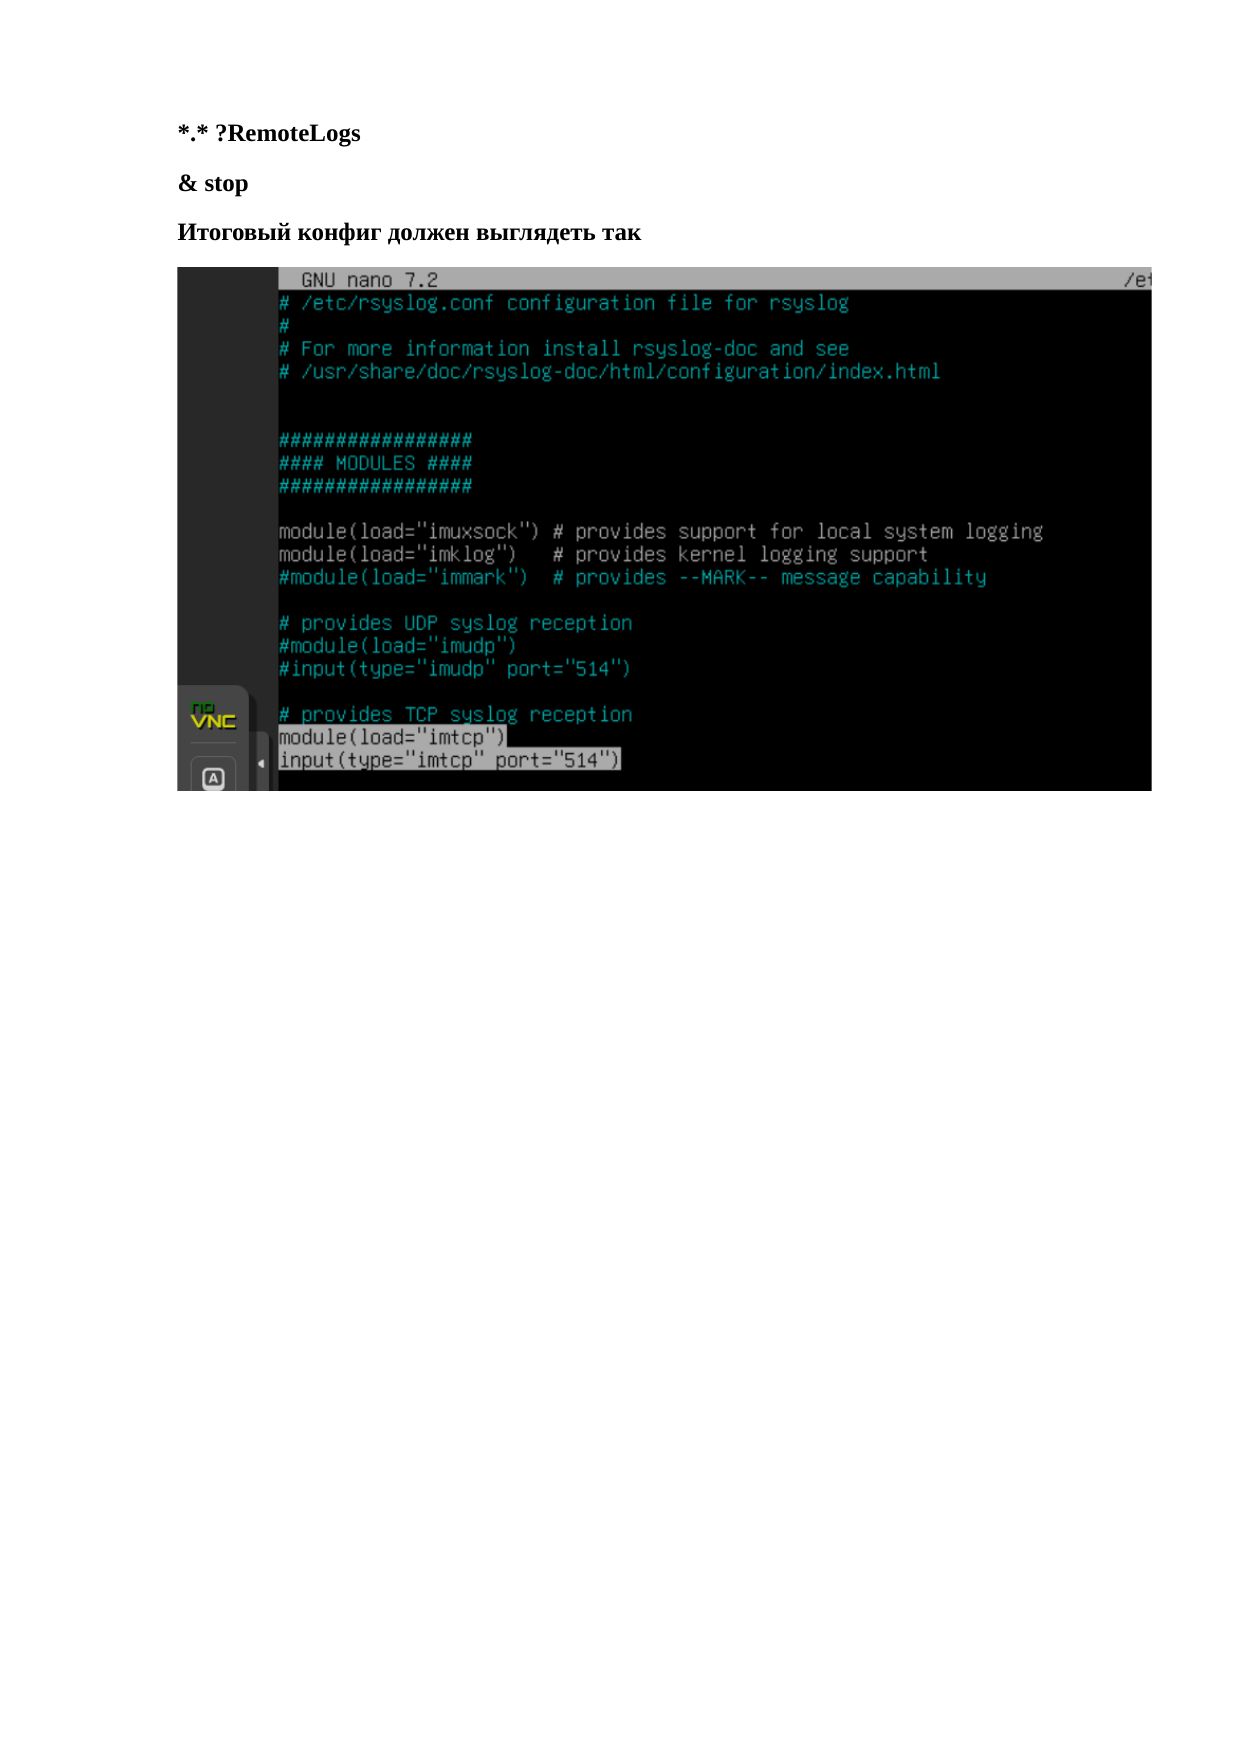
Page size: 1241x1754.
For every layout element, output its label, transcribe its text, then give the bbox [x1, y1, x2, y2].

text *.* ?RemoteLogs [177, 118, 1152, 147]
picture [177, 267, 1152, 791]
text Итоговый конфиг должен выглядеть так [177, 217, 1152, 246]
text & stop [177, 168, 1152, 197]
